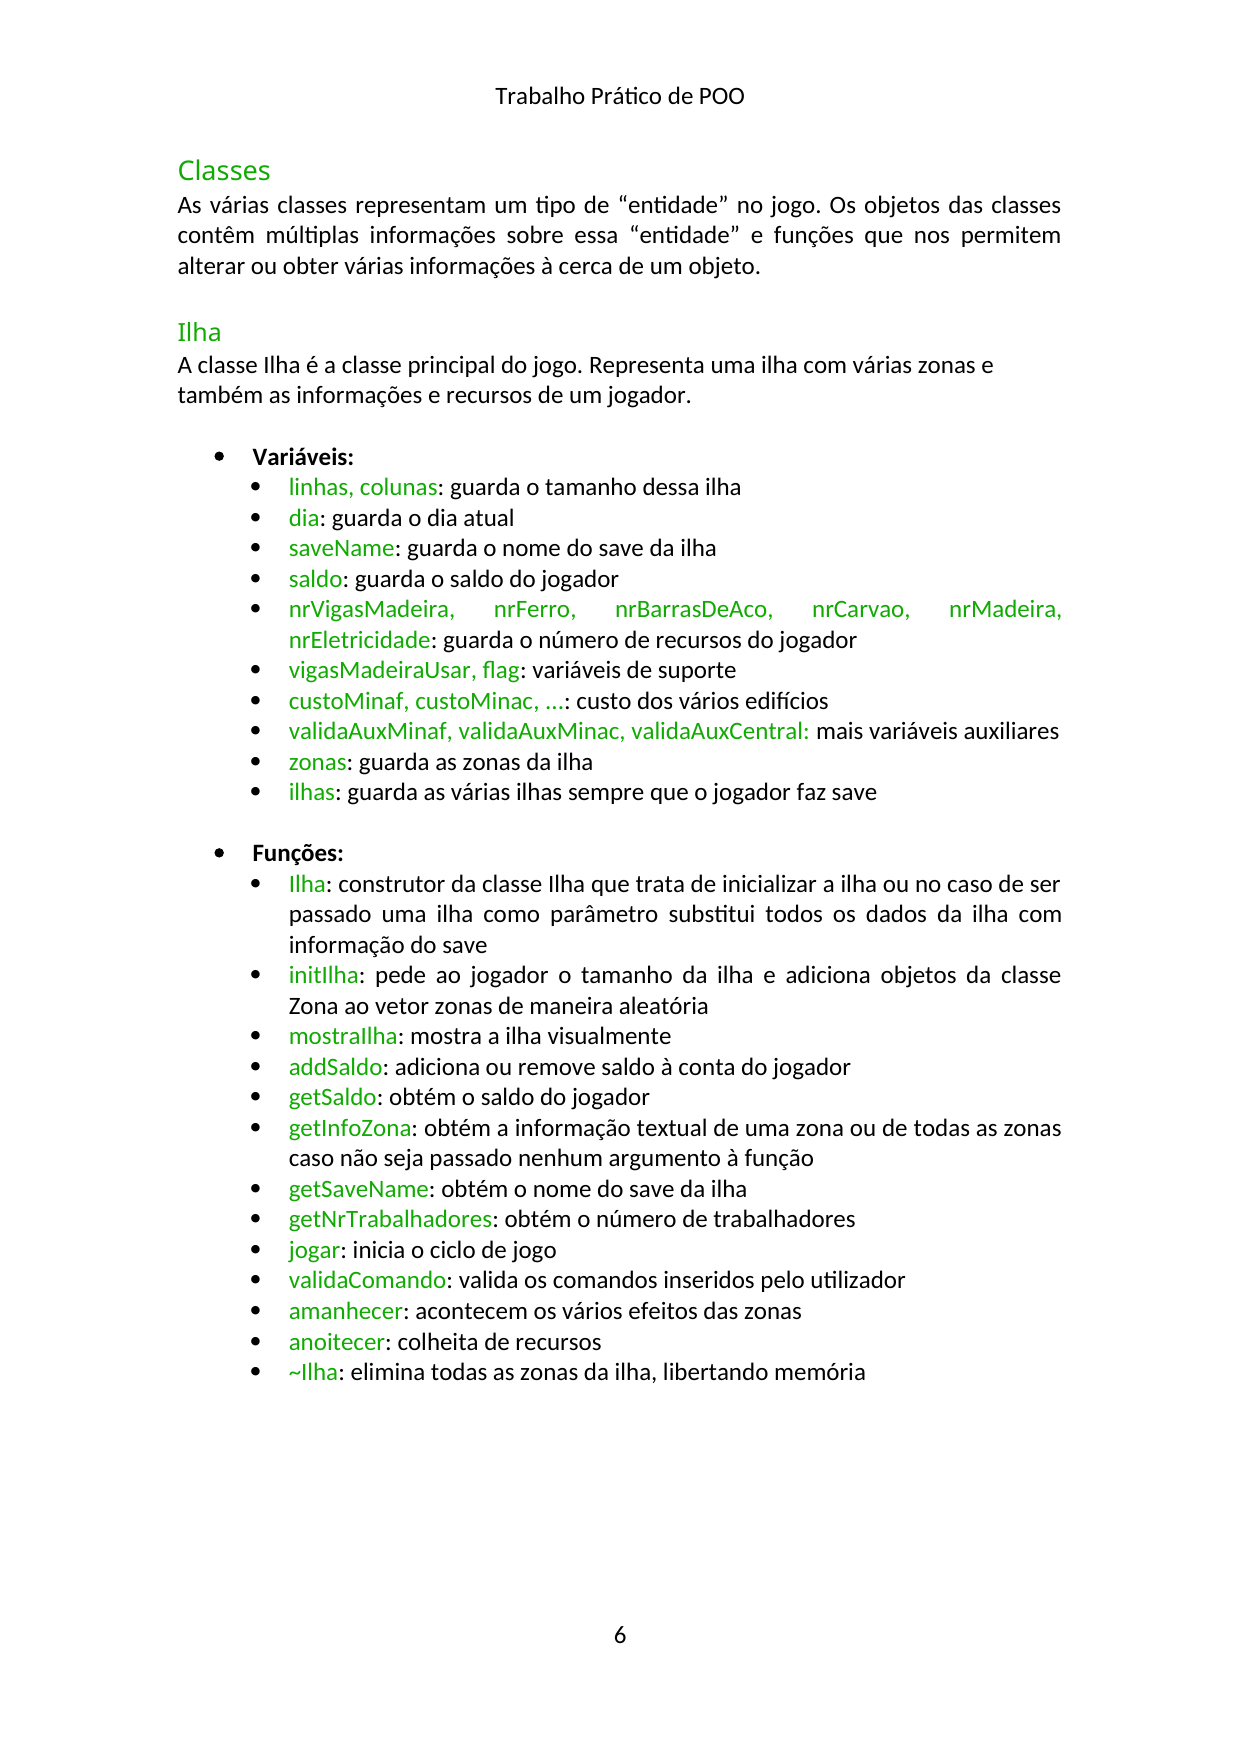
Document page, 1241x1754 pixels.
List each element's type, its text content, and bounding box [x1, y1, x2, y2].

list Variáveis: [215, 441, 1063, 471]
list getInfoZona: obtém a informação textual de uma zona ou de todas as zonas caso não seja passado nenhum argumento à função [251, 1112, 1063, 1173]
list ilhas: guarda as várias ilhas sempre que o jogador faz save [251, 776, 1063, 807]
list zonas: guarda as zonas da ilha [251, 746, 1063, 776]
subtitle Classes [177, 152, 1063, 189]
list Funções: [215, 837, 1063, 868]
list dia: guarda o dia atual [251, 502, 1063, 532]
list validaComando: valida os comandos inseridos pelo utilizador [251, 1265, 1063, 1295]
text A classe Ilha é a classe principal do jogo. Representa uma ilha com várias zonas e também as informações e recursos de um jogador. [177, 349, 1063, 410]
list getSaveName: obtém o nome do save da ilha [251, 1173, 1063, 1204]
list nrVigasMadeira, nrFerro, nrBarrasDeAco, nrCarvao, nrMadeira, nrEletricidade: guarda o número de recursos do jogador [251, 593, 1063, 654]
list validaAuxMinaf, validaAuxMinac, validaAuxCentral: mais variáveis auxiliares [251, 715, 1063, 746]
list getNrTrabalhadores: obtém o número de trabalhadores [251, 1204, 1063, 1234]
list initIlha: pede ao jogador o tamanho da ilha e adiciona objetos da classe Zona ao vetor zonas de maneira aleatória [251, 959, 1063, 1021]
list amanhecer: acontecem os vários efeitos das zonas [251, 1295, 1063, 1326]
list saldo: guarda o saldo do jogador [251, 563, 1063, 593]
list saveName: guarda o nome do save da ilha [251, 532, 1063, 563]
list getSaldo: obtém o saldo do jogador [251, 1082, 1063, 1112]
list linhas, colunas: guarda o tamanho dessa ilha [251, 471, 1063, 502]
list jogar: inicia o ciclo de jogo [251, 1234, 1063, 1265]
list custoMinaf, custoMinac, ...: custo dos vários edifícios [251, 685, 1063, 715]
list anoitecer: colheita de recursos [251, 1326, 1063, 1356]
list vigasMadeiraUsar, flag: variáveis de suporte [251, 654, 1063, 685]
list mostraIlha: mostra a ilha visualmente [251, 1021, 1063, 1051]
text As várias classes representam um tipo de “entidade” no jogo. Os objetos das classes contêm múltiplas informações sobre essa “entidade” e funções que nos permitem alterar ou obter várias informações à cerca de um objeto. [177, 189, 1063, 280]
list Ilha: construtor da classe Ilha que trata de inicializar a ilha ou no caso de ser passado uma ilha como parâmetro substitui todos os dados da ilha com informação do save [251, 868, 1063, 959]
list addSaldo: adiciona ou remove saldo à conta do jogador [251, 1051, 1063, 1082]
subtitle Ilha [177, 315, 1063, 349]
list ~Ilha: elimina todas as zonas da ilha, libertando memória [251, 1356, 1063, 1387]
